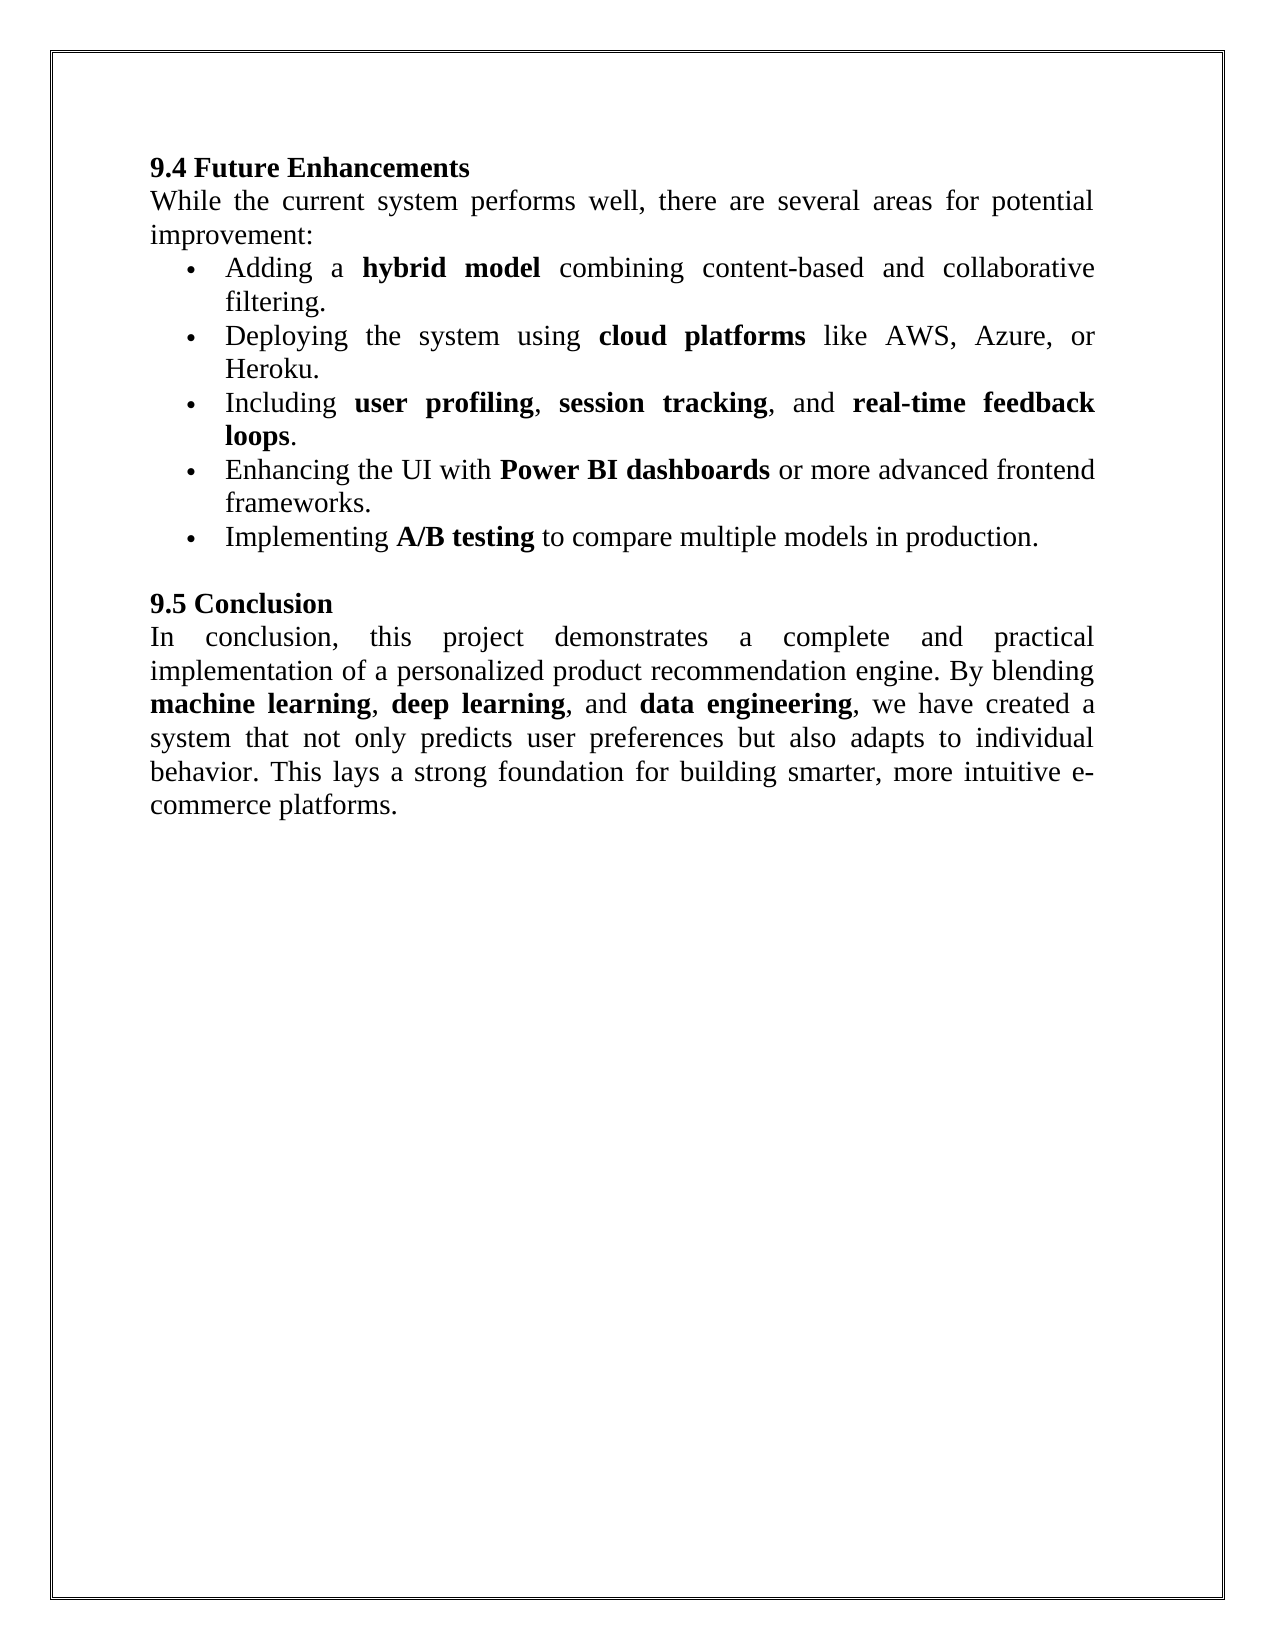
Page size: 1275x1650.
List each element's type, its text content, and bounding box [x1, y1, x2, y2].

list Implementing A/B testing to compare multiple models in production. [187, 519, 1095, 552]
text While the current system performs well, there are several areas for potential improvement: [150, 183, 1095, 251]
list Deploying the system using cloud platforms like AWS, Azure, or Heroku. [187, 318, 1095, 385]
list Including user profiling, session tracking, and real-time feedback loops. [187, 385, 1095, 452]
list Enhancing the UI with Power BI dashboards or more advanced frontend frameworks. [187, 452, 1095, 519]
text 9.5 Conclusion [150, 586, 1095, 619]
text In conclusion, this project demonstrates a complete and practical implementation of a personalized product recommendation engine. By blending machine learning, deep learning, and data engineering, we have created a system that not only predicts user preferences but also adapts to individual behavior. This lays a strong foundation for building smarter, more intuitive e-commerce platforms. [150, 619, 1095, 821]
text 9.4 Future Enhancements [150, 150, 1095, 183]
list Adding a hybrid model combining content-based and collaborative filtering. [187, 251, 1095, 318]
